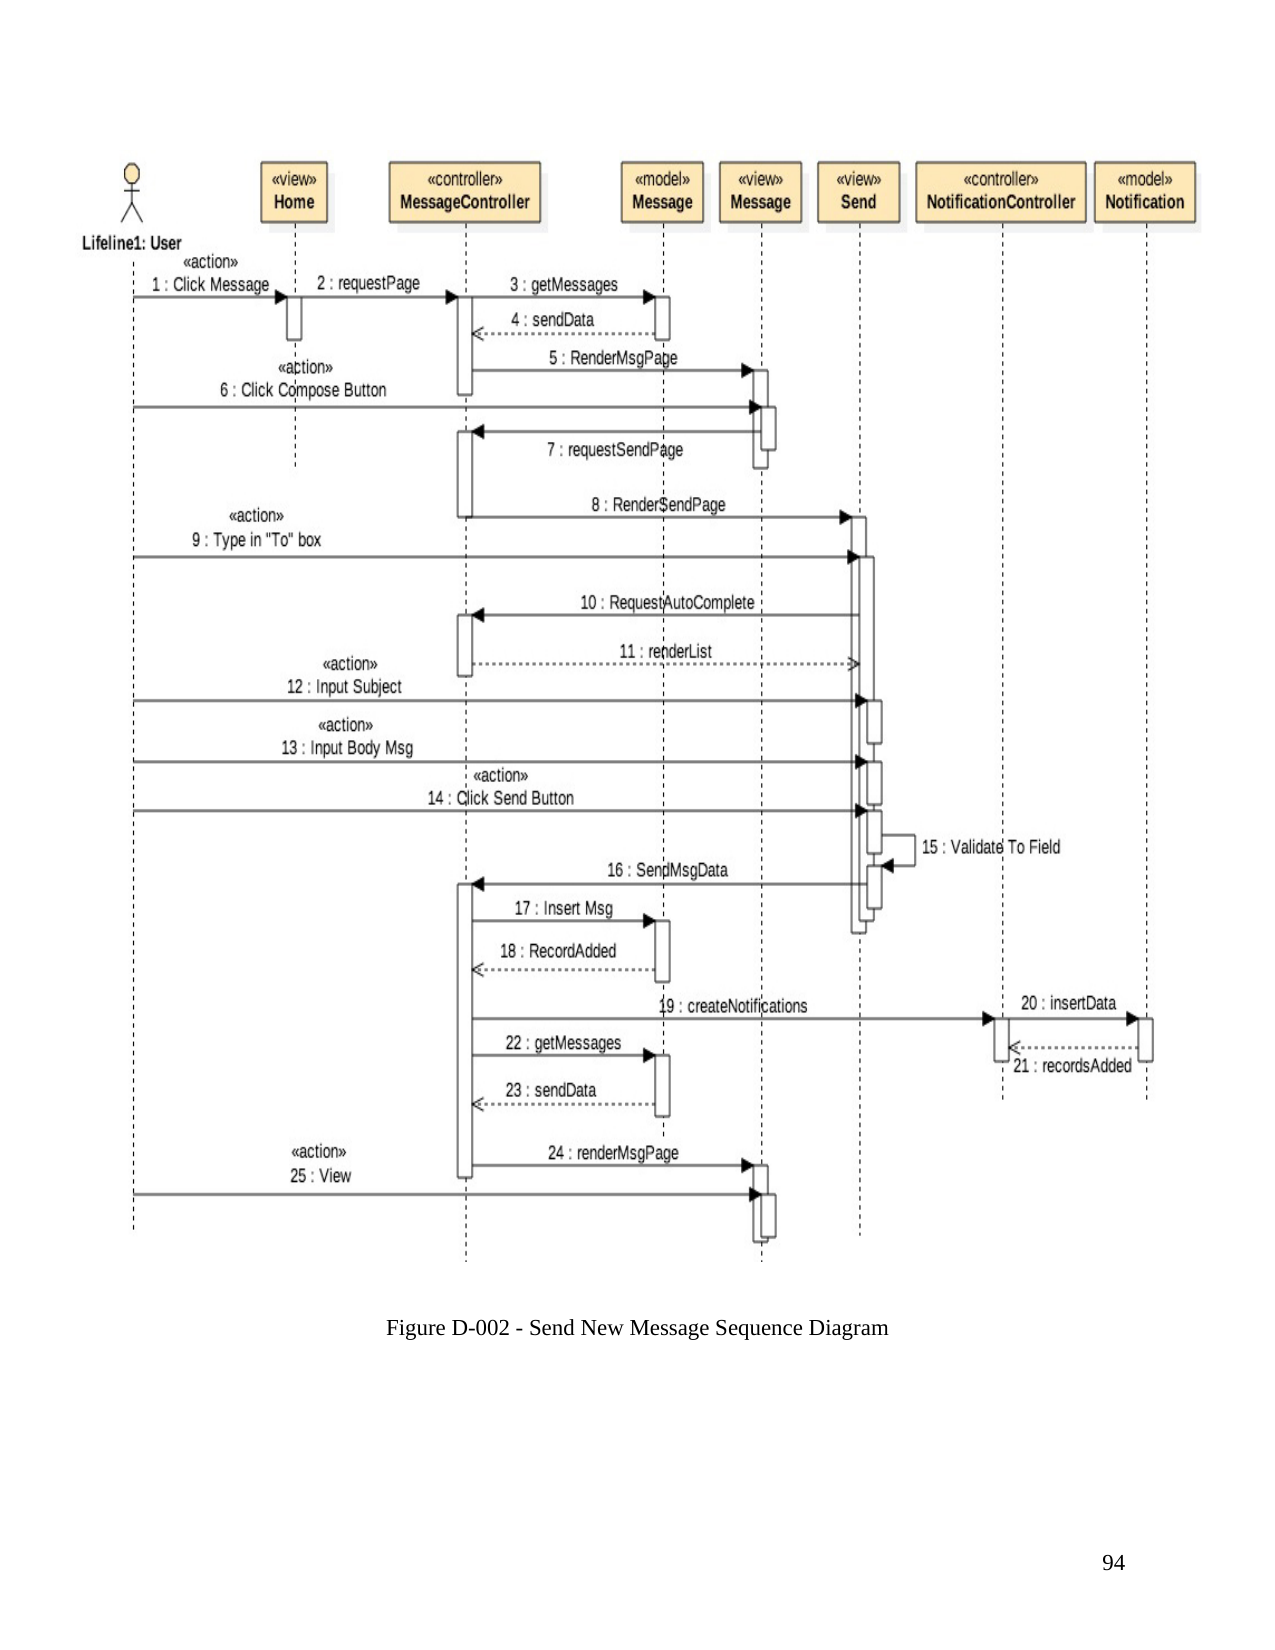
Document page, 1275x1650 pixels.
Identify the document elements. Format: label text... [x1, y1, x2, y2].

text Figure D-002 - Send New Message Sequence Diagram [150, 1314, 1125, 1341]
picture [75, 150, 1202, 1262]
